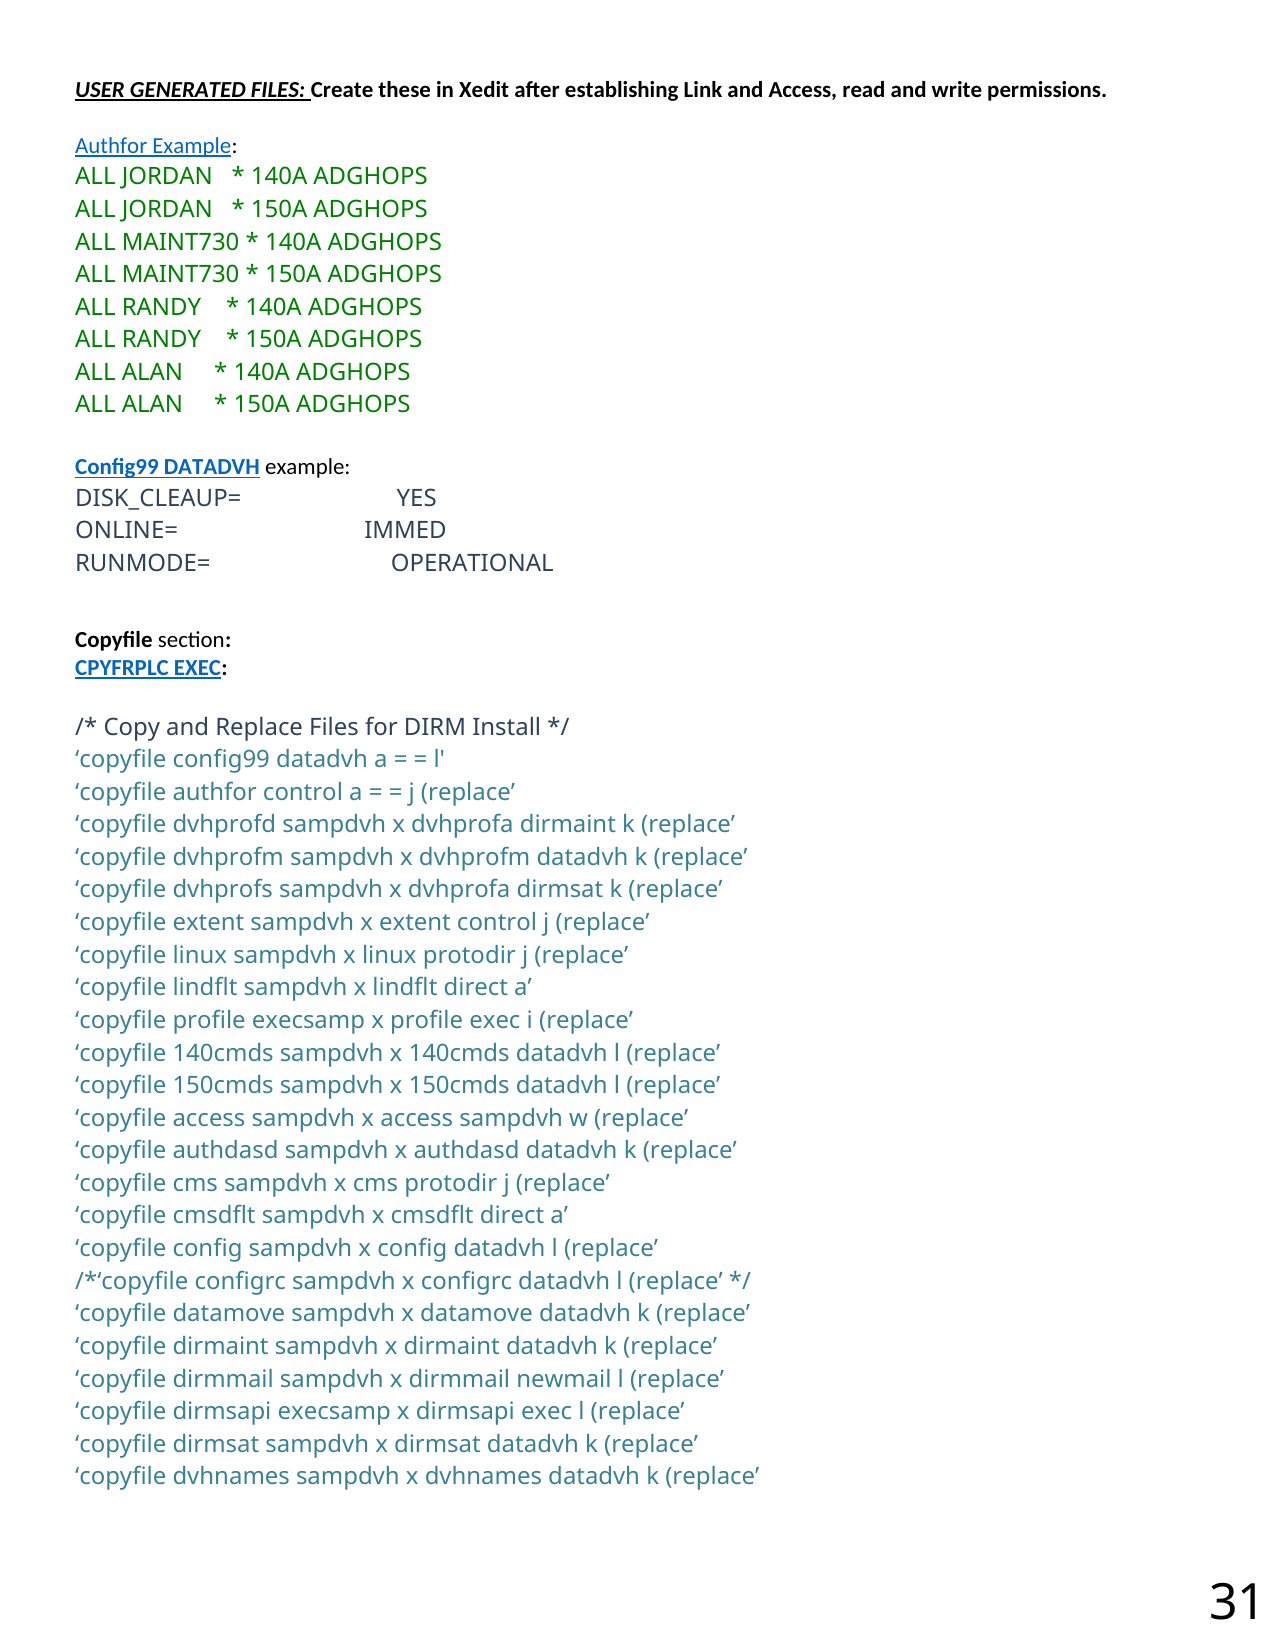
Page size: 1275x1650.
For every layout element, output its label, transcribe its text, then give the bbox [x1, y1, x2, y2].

text ‘copyfile dvhprofs sampdvh x dvhprofa dirmsat k (replace’ [75, 872, 1200, 905]
text ALL ALAN * 150A ADGHOPS Config99 DATADVH example: DISK_CLEAUP= YES [75, 387, 1200, 513]
text ‘copyfile access sampdvh x access sampdvh w (replace’ [75, 1101, 1200, 1133]
text ‘copyfile cmsdflt sampdvh x cmsdflt direct a’ [75, 1198, 1200, 1231]
text ‘copyfile linux sampdvh x linux protodir j (replace’ [75, 937, 1200, 970]
text ‘copyfile dirmmail sampdvh x dirmmail newmail l (replace’ [75, 1361, 1200, 1394]
text ‘copyfile dirmsat sampdvh x dirmsat datadvh k (replace’ [75, 1427, 1200, 1459]
text ALL RANDY * 150A ADGHOPS [75, 322, 1200, 355]
text ‘copyfile datamove sampdvh x datamove datadvh k (replace’ [75, 1296, 1200, 1329]
text ‘copyfile 150cmds sampdvh x 150cmds datadvh l (replace’ [75, 1068, 1200, 1101]
text ‘copyfile dirmaint sampdvh x dirmaint datadvh k (replace’ [75, 1329, 1200, 1361]
text ‘copyfile dvhnames sampdvh x dvhnames datadvh k (replace’ [75, 1459, 1200, 1492]
text ‘copyfile dirmsapi execsamp x dirmsapi exec l (replace’ [75, 1394, 1200, 1427]
text ‘copyfile config sampdvh x config datadvh l (replace’ [75, 1231, 1200, 1263]
text ‘copyfile lindflt sampdvh x lindflt direct a’ [75, 970, 1200, 1003]
text ‘copyfile 140cmds sampdvh x 140cmds datadvh l (replace’ [75, 1035, 1200, 1068]
text Copyfile section: CPYFRPLC EXEC: [75, 625, 1200, 709]
text ALL RANDY * 140A ADGHOPS [75, 289, 1200, 322]
text ‘copyfile extent sampdvh x extent control j (replace’ [75, 905, 1200, 937]
text /* Copy and Replace Files for DIRM Install */ ‘copyfile config99 datadvh a = = l' [75, 709, 1200, 774]
text USER GENERATED FILES: Create these in Xedit after establishing Link and Access, read and write permissions. Authfor Example: ALL JORDAN * 140A ADGHOPS [75, 75, 1200, 192]
text ‘copyfile profile execsamp x profile exec i (replace’ [75, 1003, 1200, 1035]
text ‘copyfile dvhprofd sampdvh x dvhprofa dirmaint k (replace’ [75, 807, 1200, 840]
text ‘copyfile cms sampdvh x cms protodir j (replace’ [75, 1166, 1200, 1198]
text ALL MAINT730 * 150A ADGHOPS [75, 257, 1200, 289]
text ‘copyfile authfor control a = = j (replace’ [75, 774, 1200, 807]
text RUNMODE= OPERATIONAL [75, 546, 1200, 578]
text ‘copyfile dvhprofm sampdvh x dvhprofm datadvh k (replace’ [75, 840, 1200, 872]
text ONLINE= IMMED [75, 513, 1200, 546]
text ALL MAINT730 * 140A ADGHOPS [75, 224, 1200, 257]
text ALL ALAN * 140A ADGHOPS [75, 355, 1200, 387]
text ALL JORDAN * 150A ADGHOPS [75, 192, 1200, 224]
text /*‘copyfile configrc sampdvh x configrc datadvh l (replace’ */ [75, 1263, 1200, 1296]
text ‘copyfile authdasd sampdvh x authdasd datadvh k (replace’ [75, 1133, 1200, 1166]
